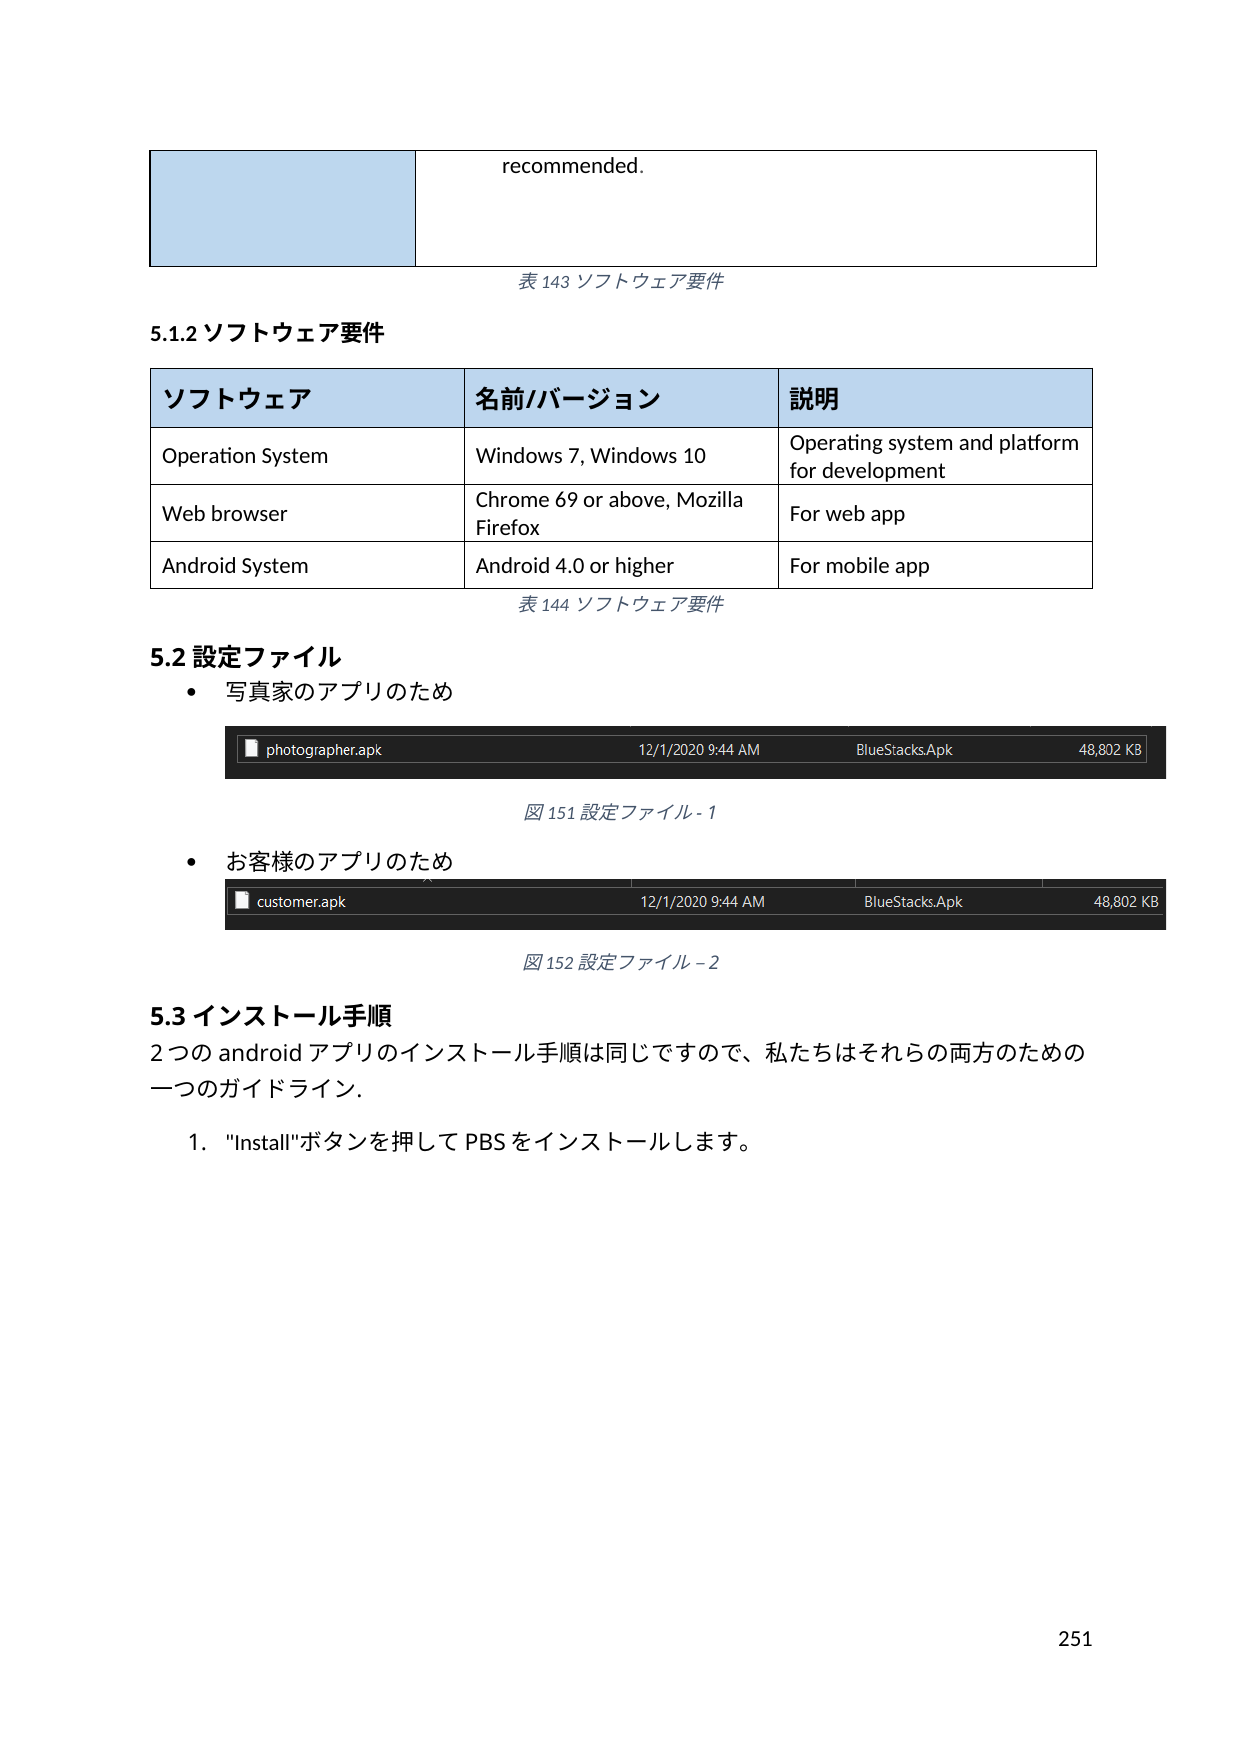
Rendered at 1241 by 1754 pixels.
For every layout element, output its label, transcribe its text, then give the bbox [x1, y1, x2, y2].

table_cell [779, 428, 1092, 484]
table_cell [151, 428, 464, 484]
text 図 151 設定ファイル - 1 [150, 798, 1093, 825]
text 5.1.2 ソフトウェア要件 [150, 315, 1093, 348]
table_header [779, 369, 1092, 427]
list "Install"ボタンを押してPBSをインストールします。 [187, 1124, 1093, 1157]
text 2つのandroidアプリのインストール手順は同じですので、私たちはそれらの両方のための一つのガイドライン. [150, 1035, 1093, 1104]
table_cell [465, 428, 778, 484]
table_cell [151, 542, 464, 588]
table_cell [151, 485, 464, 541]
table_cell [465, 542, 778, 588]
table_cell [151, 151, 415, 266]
text 図 152 設定ファイル – 2 [150, 948, 1093, 975]
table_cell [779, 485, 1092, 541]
subtitle 5.3 インストール手順 [150, 996, 1093, 1032]
picture [225, 726, 1167, 779]
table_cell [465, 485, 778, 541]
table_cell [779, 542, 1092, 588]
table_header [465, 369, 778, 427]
picture [225, 879, 1167, 930]
subtitle 5.2 設定ファイル [150, 637, 1093, 673]
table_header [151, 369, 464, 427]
list お客様のアプリのため [187, 846, 1093, 877]
list 写真家のアプリのため [187, 676, 1093, 707]
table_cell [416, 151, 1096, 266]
